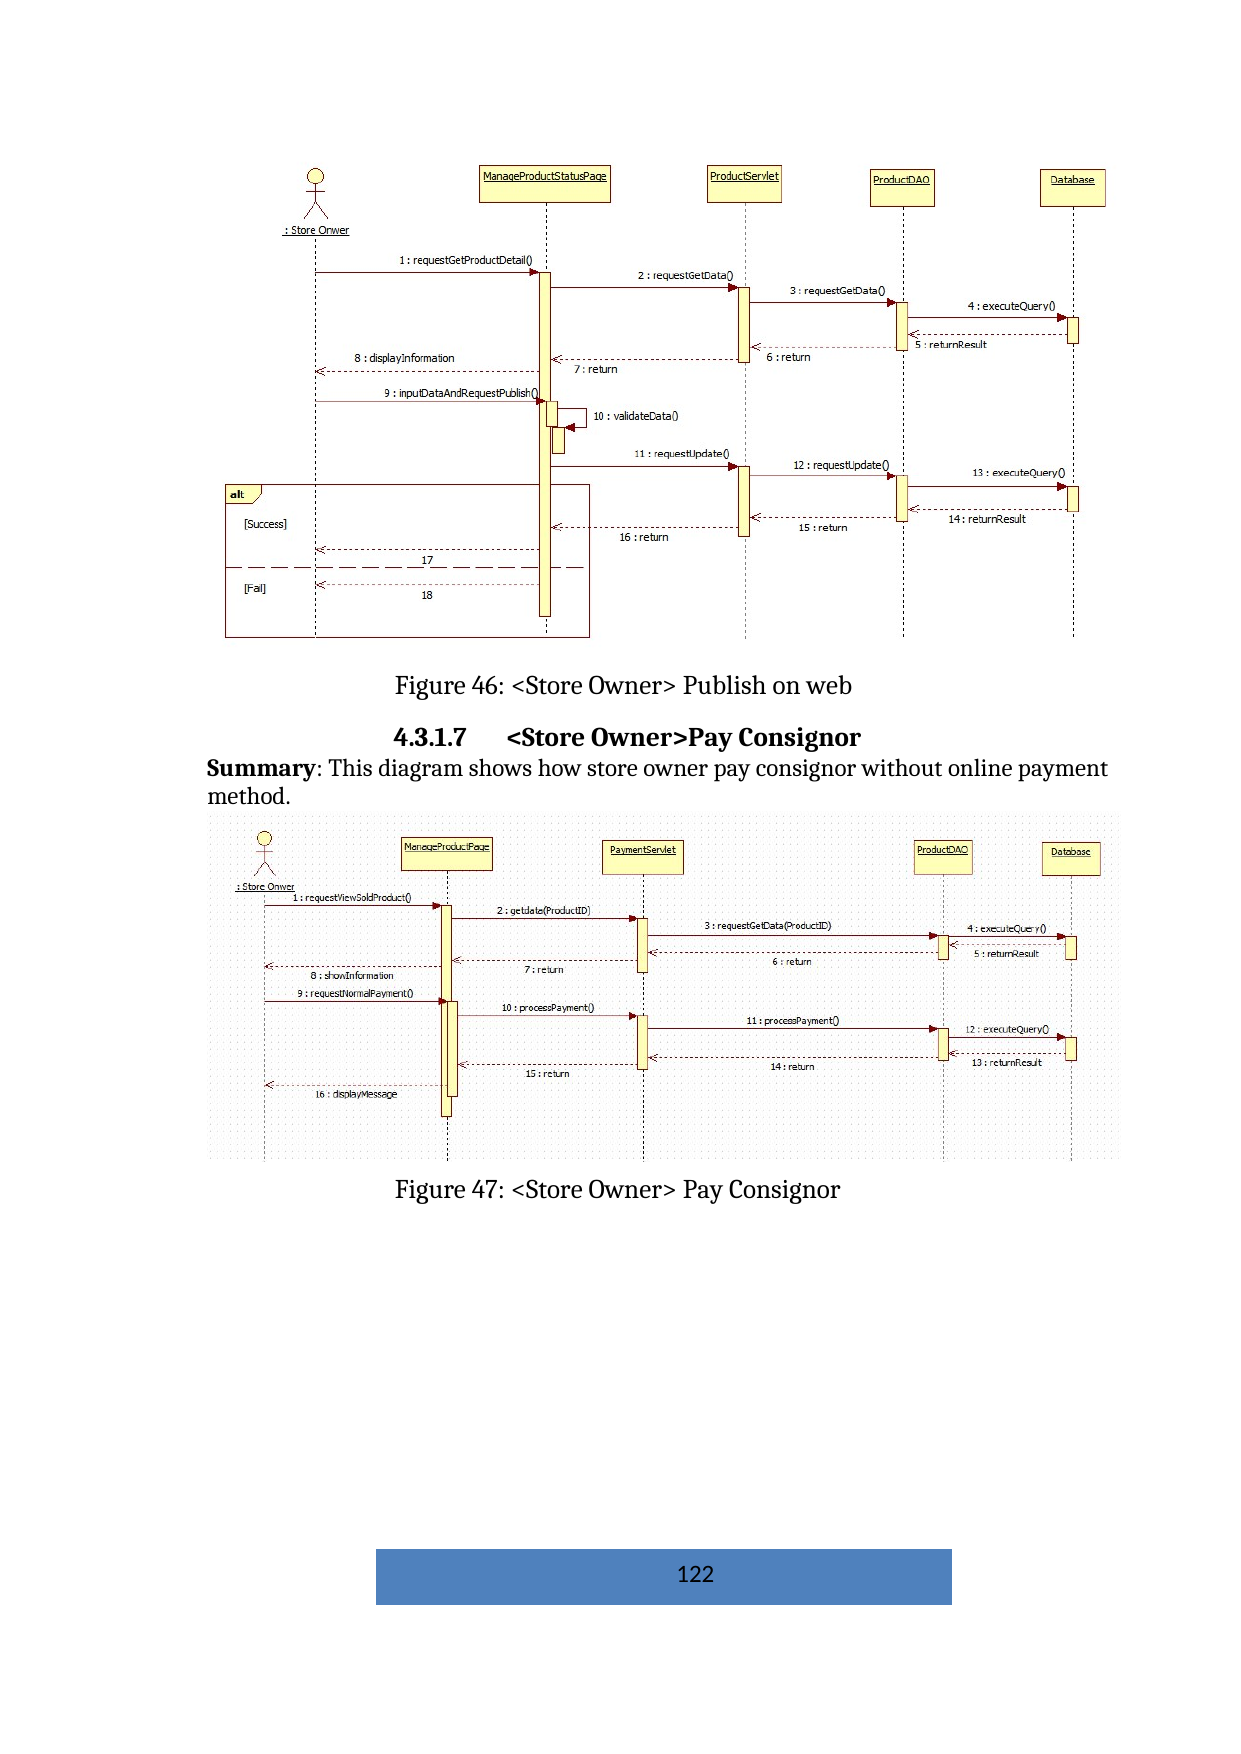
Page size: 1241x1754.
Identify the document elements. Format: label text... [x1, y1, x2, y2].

subtitle <Store Owner>Pay Consignor [393, 722, 1122, 753]
text Summary: This diagram shows how store owner pay consignor without online payment method. [207, 753, 1122, 811]
picture [207, 811, 1124, 1162]
picture [207, 147, 1124, 658]
